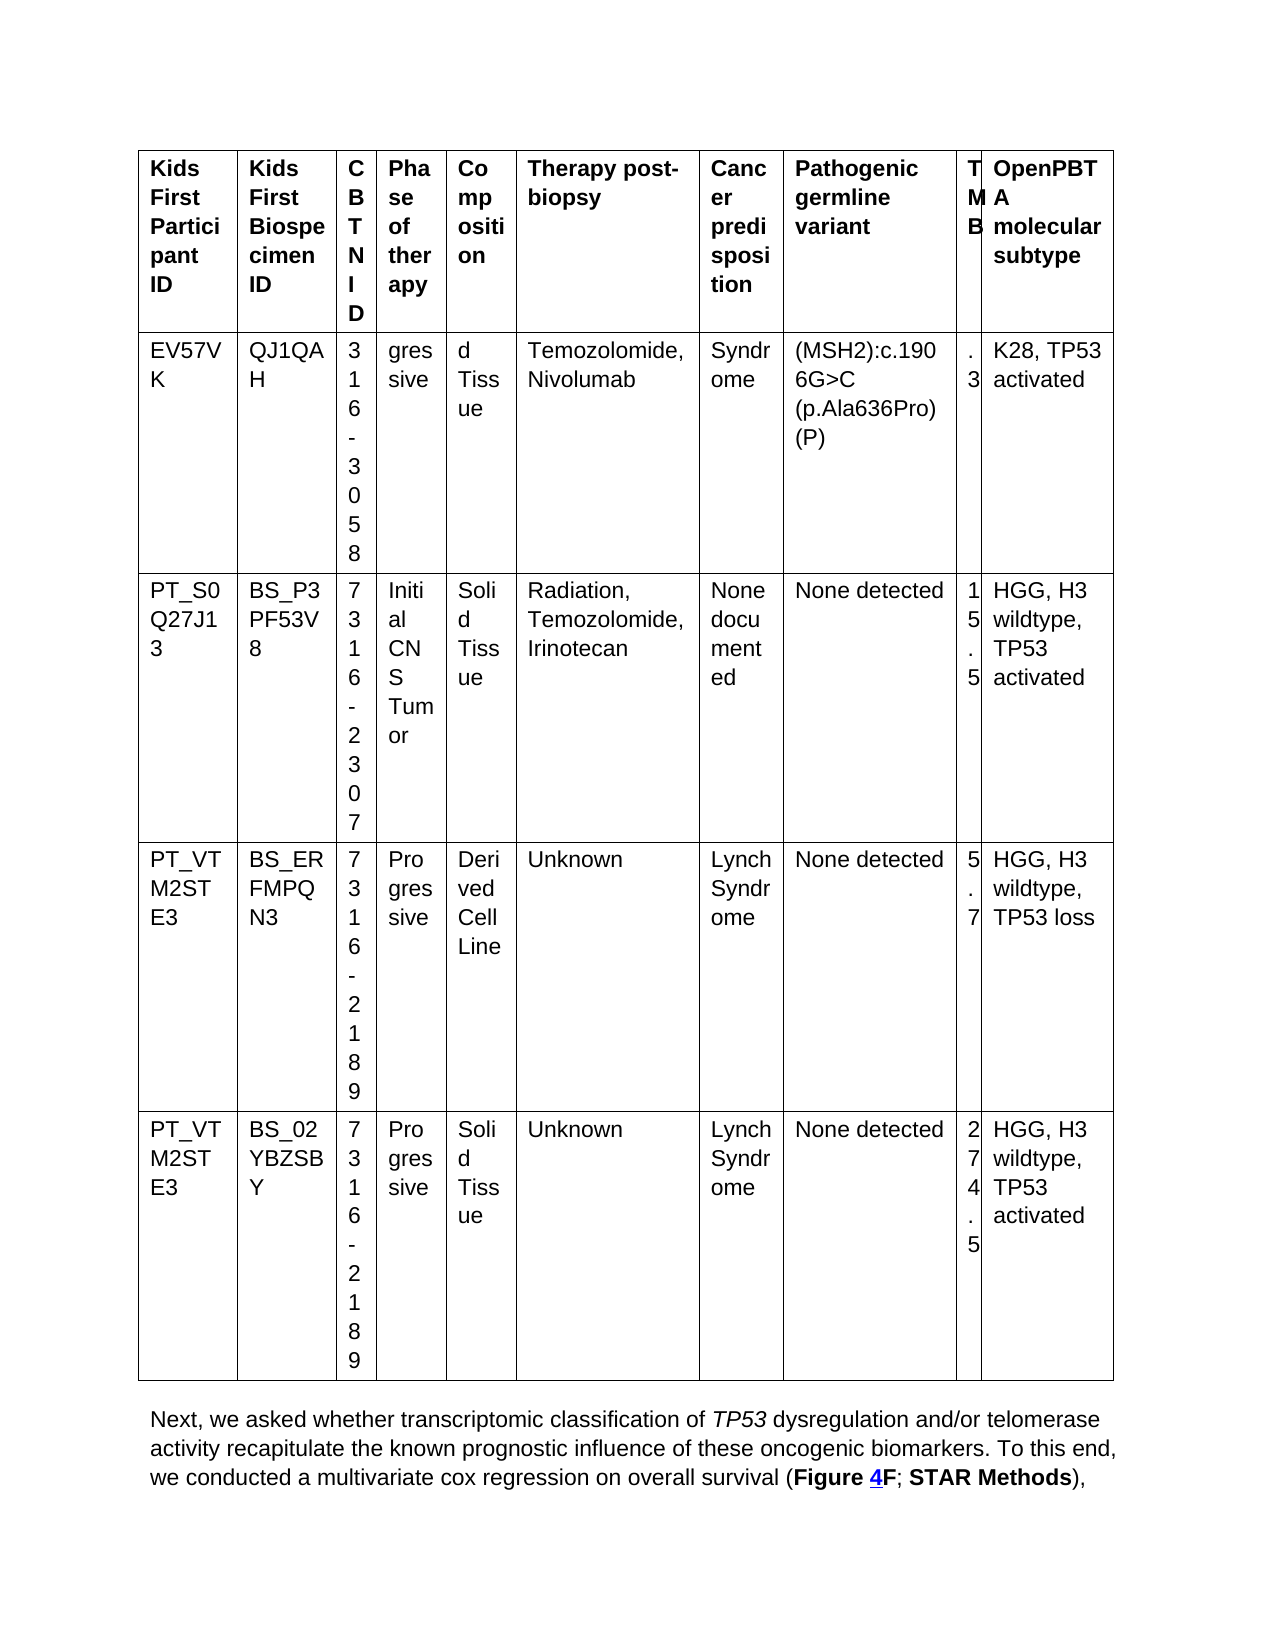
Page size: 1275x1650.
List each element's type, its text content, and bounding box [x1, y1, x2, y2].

table_cell Solid Tissue [447, 333, 516, 572]
table_cell Progressive [377, 1112, 446, 1380]
table_cell None detected [784, 574, 956, 842]
table_cell Unknown [517, 843, 699, 1111]
table_cell DMG, H3 K28, TP53 activated [982, 333, 1113, 572]
table_cell Unknown [517, 1112, 699, 1380]
table_cell HGG, H3 wildtype, TP53 activated [982, 574, 1113, 842]
table_cell Lynch Syndrome [700, 1112, 783, 1380]
table_cell HGG, H3 wildtype, TP53 activated [982, 1112, 1113, 1380]
table_cell PT_JNEV57VK [139, 333, 237, 572]
table_cell HGG, H3 wildtype, TP53 loss [982, 843, 1113, 1111]
table_cell BS_ERFMPQN3 [238, 843, 336, 1111]
table_cell 7316-2307 [337, 574, 376, 842]
table_cell Lynch Syndrome [700, 843, 783, 1111]
table_cell Lynch Syndrome [700, 333, 783, 572]
table_cell PT_VTM2STE3 [139, 843, 237, 1111]
table_cell 7316-3058 [337, 333, 376, 572]
table_header Composition [447, 151, 516, 332]
table_cell PT_S0Q27J13 [139, 574, 237, 842]
table_header Phase of therapy [377, 151, 446, 332]
table_cell 274.5 [957, 1112, 981, 1380]
table_cell Solid Tissue [447, 1112, 516, 1380]
table_cell 15.5 [957, 574, 981, 842]
table_cell BS_P3PF53V8 [238, 574, 336, 842]
table_cell PT_VTM2STE3 [139, 1112, 237, 1380]
table_cell BS_P0QJ1QAH [238, 333, 336, 572]
table_cell Radiation, Temozolomide, Irinotecan [517, 574, 699, 842]
table_cell 6.3 [957, 333, 981, 572]
table_cell Radiation, Temozolomide, Nivolumab [517, 333, 699, 572]
table_cell NM_000251.3(MSH2):c.1906G>C (p.Ala636Pro) (P) [784, 333, 956, 572]
table_cell Solid Tissue [447, 574, 516, 842]
table_cell Progressive [377, 843, 446, 1111]
table_cell BS_02YBZSBY [238, 1112, 336, 1380]
table_header TMB [957, 151, 981, 332]
table_cell None documented [700, 574, 783, 842]
table_cell 7316-2189 [337, 1112, 376, 1380]
table_cell Derived Cell Line [447, 843, 516, 1111]
table_header Cancer predisposition [700, 151, 783, 332]
table_header Kids First Biospecimen ID [238, 151, 336, 332]
table_header Kids First Participant ID [139, 151, 237, 332]
table_header OpenPBTA molecular subtype [982, 151, 1113, 332]
table_cell None detected [784, 843, 956, 1111]
table_cell Initial CNS Tumor [377, 574, 446, 842]
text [150, 1406, 1125, 1490]
table_cell 7316-2189 [337, 843, 376, 1111]
table_header CBTN ID [337, 151, 376, 332]
table_cell None detected [784, 1112, 956, 1380]
table_header Pathogenic germline variant [784, 151, 956, 332]
table_cell 5.7 [957, 843, 981, 1111]
table_cell Progressive [377, 333, 446, 572]
table_header Therapy post-biopsy [517, 151, 699, 332]
